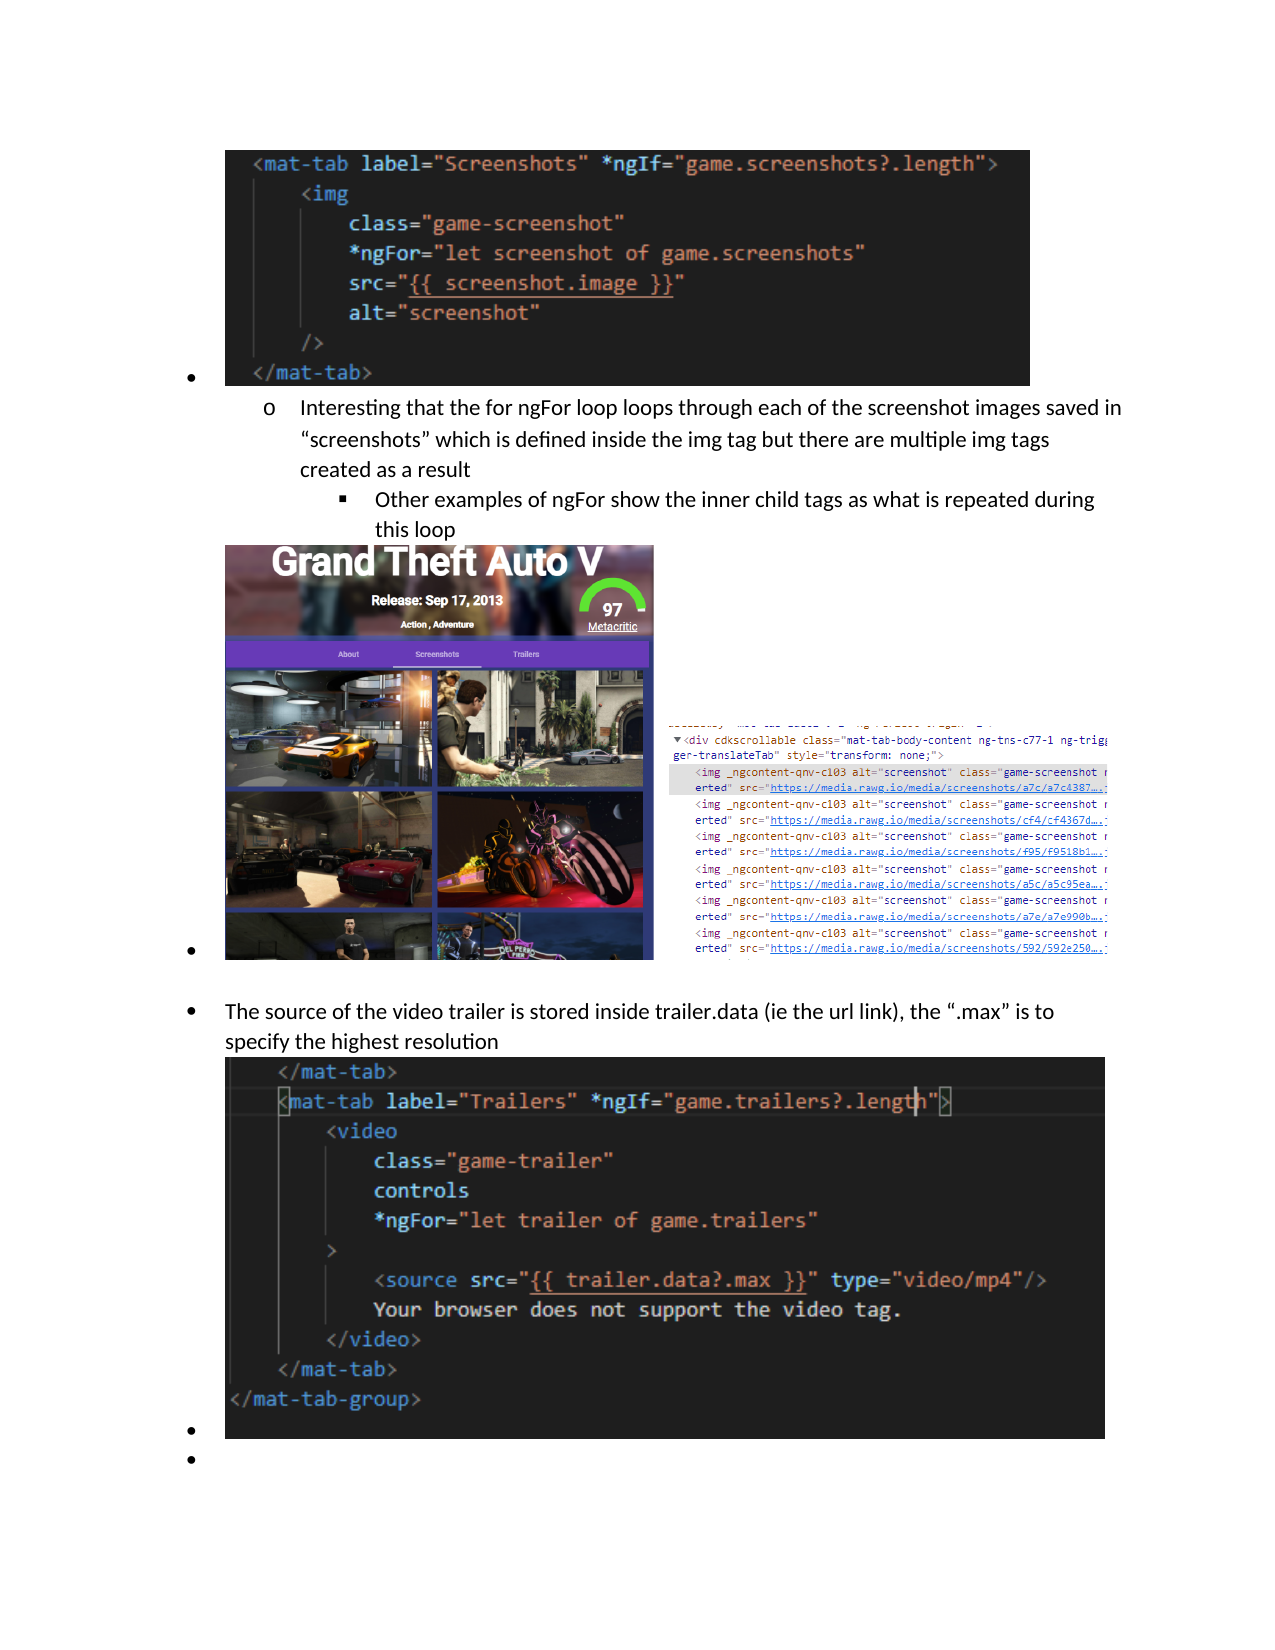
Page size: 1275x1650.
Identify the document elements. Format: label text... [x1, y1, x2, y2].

picture [225, 150, 1030, 386]
list Other examples of ngFor show the inner child tags as what is repeated during this loop [337, 485, 1125, 543]
list Interesting that the for ngFor loop loops through each of the screenshot images saved in “screenshots” which is defined inside the img tag but there are multiple img tags created as a result [262, 393, 1125, 483]
picture [225, 1057, 1105, 1439]
list The source of the video trailer is stored inside trailer.data (ie the url link), the “.max” is to specify the highest resolution [187, 997, 1125, 1056]
picture [669, 726, 1108, 960]
picture [225, 545, 654, 960]
